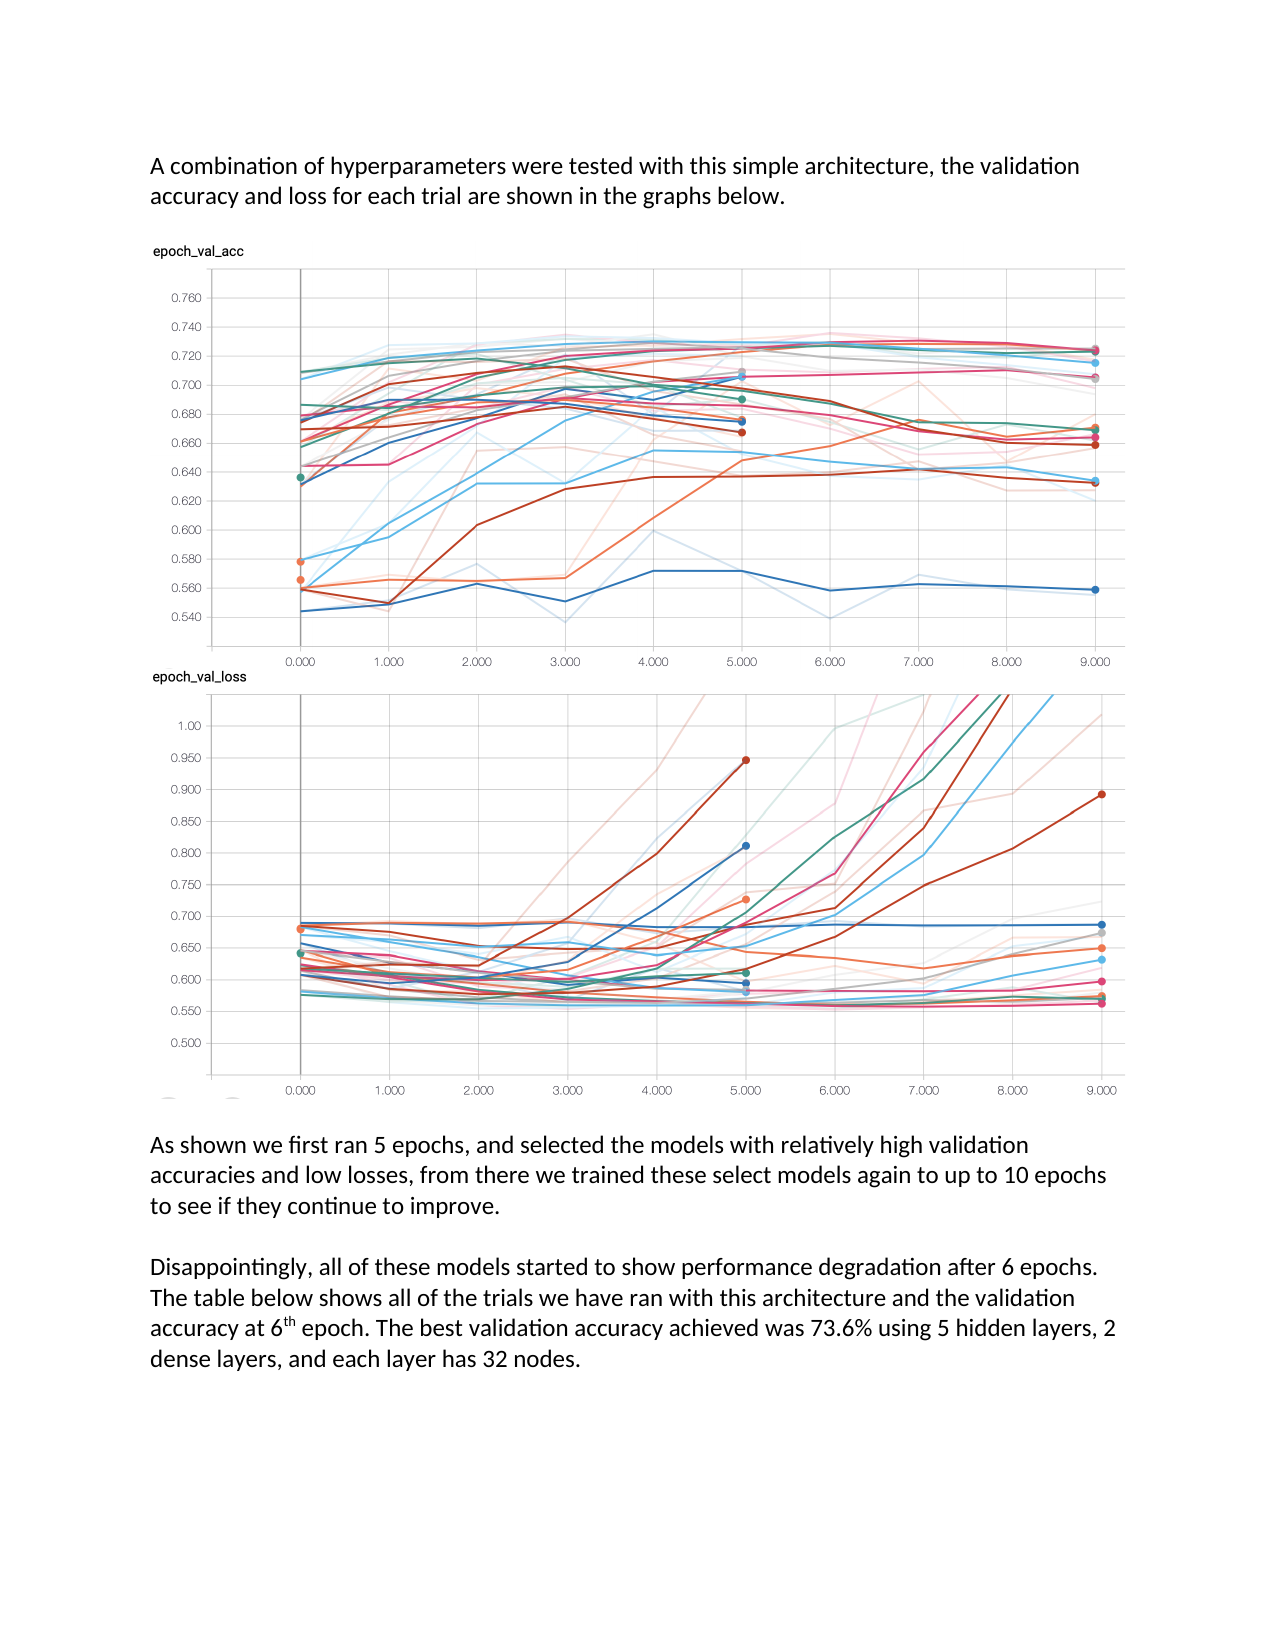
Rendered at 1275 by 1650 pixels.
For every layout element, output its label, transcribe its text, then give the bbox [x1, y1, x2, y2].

text A combination of hyperparameters were tested with this simple architecture, the validation accuracy and loss for each trial are shown in the graphs below. [150, 150, 1125, 211]
picture [150, 241, 1125, 1099]
text Disappointingly, all of these models started to show performance degradation after 6 epochs. The table below shows all of the trials we have ran with this architecture and the validation accuracy at 6th epoch. The best validation accuracy achieved was 73.6% using 5 hidden layers, 2 dense layers, and each layer has 32 nodes. [150, 1251, 1125, 1373]
text As shown we first ran 5 epochs, and selected the models with relatively high validation accuracies and low losses, from there we trained these select models again to up to 10 epochs to see if they continue to improve. [150, 1129, 1125, 1221]
